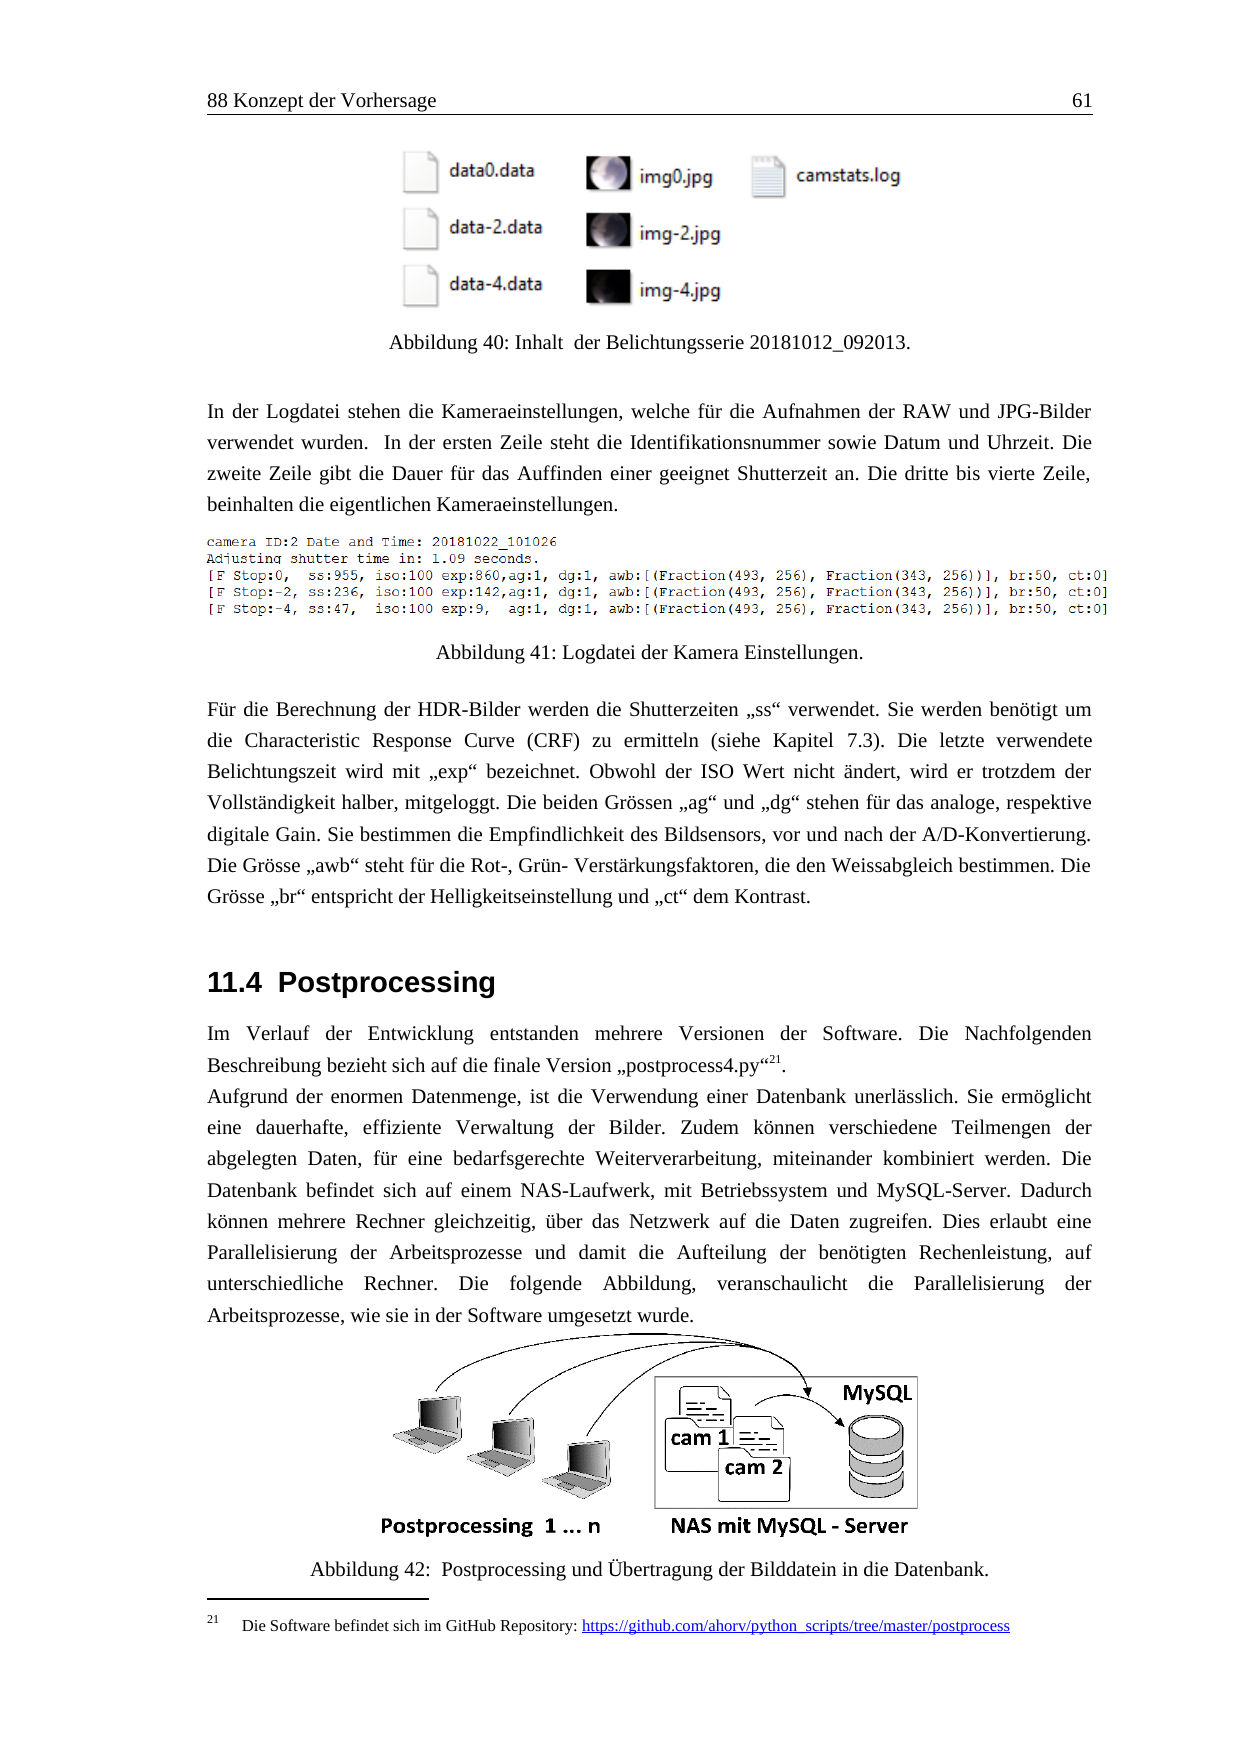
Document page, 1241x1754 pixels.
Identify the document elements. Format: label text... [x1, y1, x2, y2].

text Abbildung 40: Inhalt der Belichtungsserie 20181012_092013. [207, 330, 1093, 354]
text Abbildung 41: Logdatei der Kamera Einstellungen. [207, 640, 1093, 664]
picture [206, 536, 1110, 621]
picture [382, 1333, 918, 1537]
text In der Logdatei stehen die Kameraeinstellungen, welche für die Aufnahmen der RAW und JPG-Bilder verwendet wurden. In der ersten Zeile steht die Identifikationsnummer sowie Datum und Uhrzeit. Die zweite Zeile gibt die Dauer für das Auffinden einer geeignet Shutterzeit an. Die dritte bis vierte Zeile, beinhalten die eigentlichen Kameraeinstellungen. [207, 399, 1093, 516]
text Für die Berechnung der HDR-Bilder werden die Shutterzeiten „ss“ verwendet. Sie werden benötigt um die Characteristic Response Curve (CRF) zu ermitteln (siehe Kapitel 7.3). Die letzte verwendete Belichtungszeit wird mit „exp“ bezeichnet. Obwohl der ISO Wert nicht ändert, wird er trotzdem der Vollständigkeit halber, mitgeloggt. Die beiden Grössen „ag“ und „dg“ stehen für das analoge, respektive digitale Gain. Sie bestimmen die Empfindlichkeit des Bildsensors, vor und nach der A/D-Konvertierung. Die Grösse „awb“ steht für die Rot-, Grün- Verstärkungsfaktoren, die den Weissabgleich bestimmen. Die Grösse „br“ entspricht der Helligkeitseinstellung und „ct“ dem Kontrast. [207, 696, 1093, 908]
text Im Verlauf der Entwicklung entstanden mehrere Versionen der Software. Die Nachfolgenden Beschreibung bezieht sich auf die finale Version „postprocess4.py“. [207, 1021, 1093, 1077]
text Abbildung 42: Postprocessing und Übertragung der Bilddatein in die Datenbank. [207, 1557, 1093, 1581]
text Aufgrund der enormen Datenmenge, ist die Verwendung einer Datenbank unerlässlich. Sie ermöglicht eine dauerhafte, effiziente Verwaltung der Bilder. Zudem können verschiedene Teilmengen der abgelegten Daten, für eine bedarfsgerechte Weiterverarbeitung, miteinander kombiniert werden. Die Datenbank befindet sich auf einem NAS-Laufwerk, mit Betriebssystem und MySQL-Server. Dadurch können mehrere Rechner gleichzeitig, über das Netzwerk auf die Daten zugreifen. Dies erlaubt eine Parallelisierung der Arbeitsprozesse und damit die Aufteilung der benötigten Rechenleistung, auf unterschiedliche Rechner. Die folgende Abbildung, veranschaulicht die Parallelisierung der Arbeitsprozesse, wie sie in der Software umgesetzt wurde. [207, 1084, 1093, 1327]
picture [396, 147, 904, 311]
subtitle Postprocessing [207, 965, 1093, 999]
